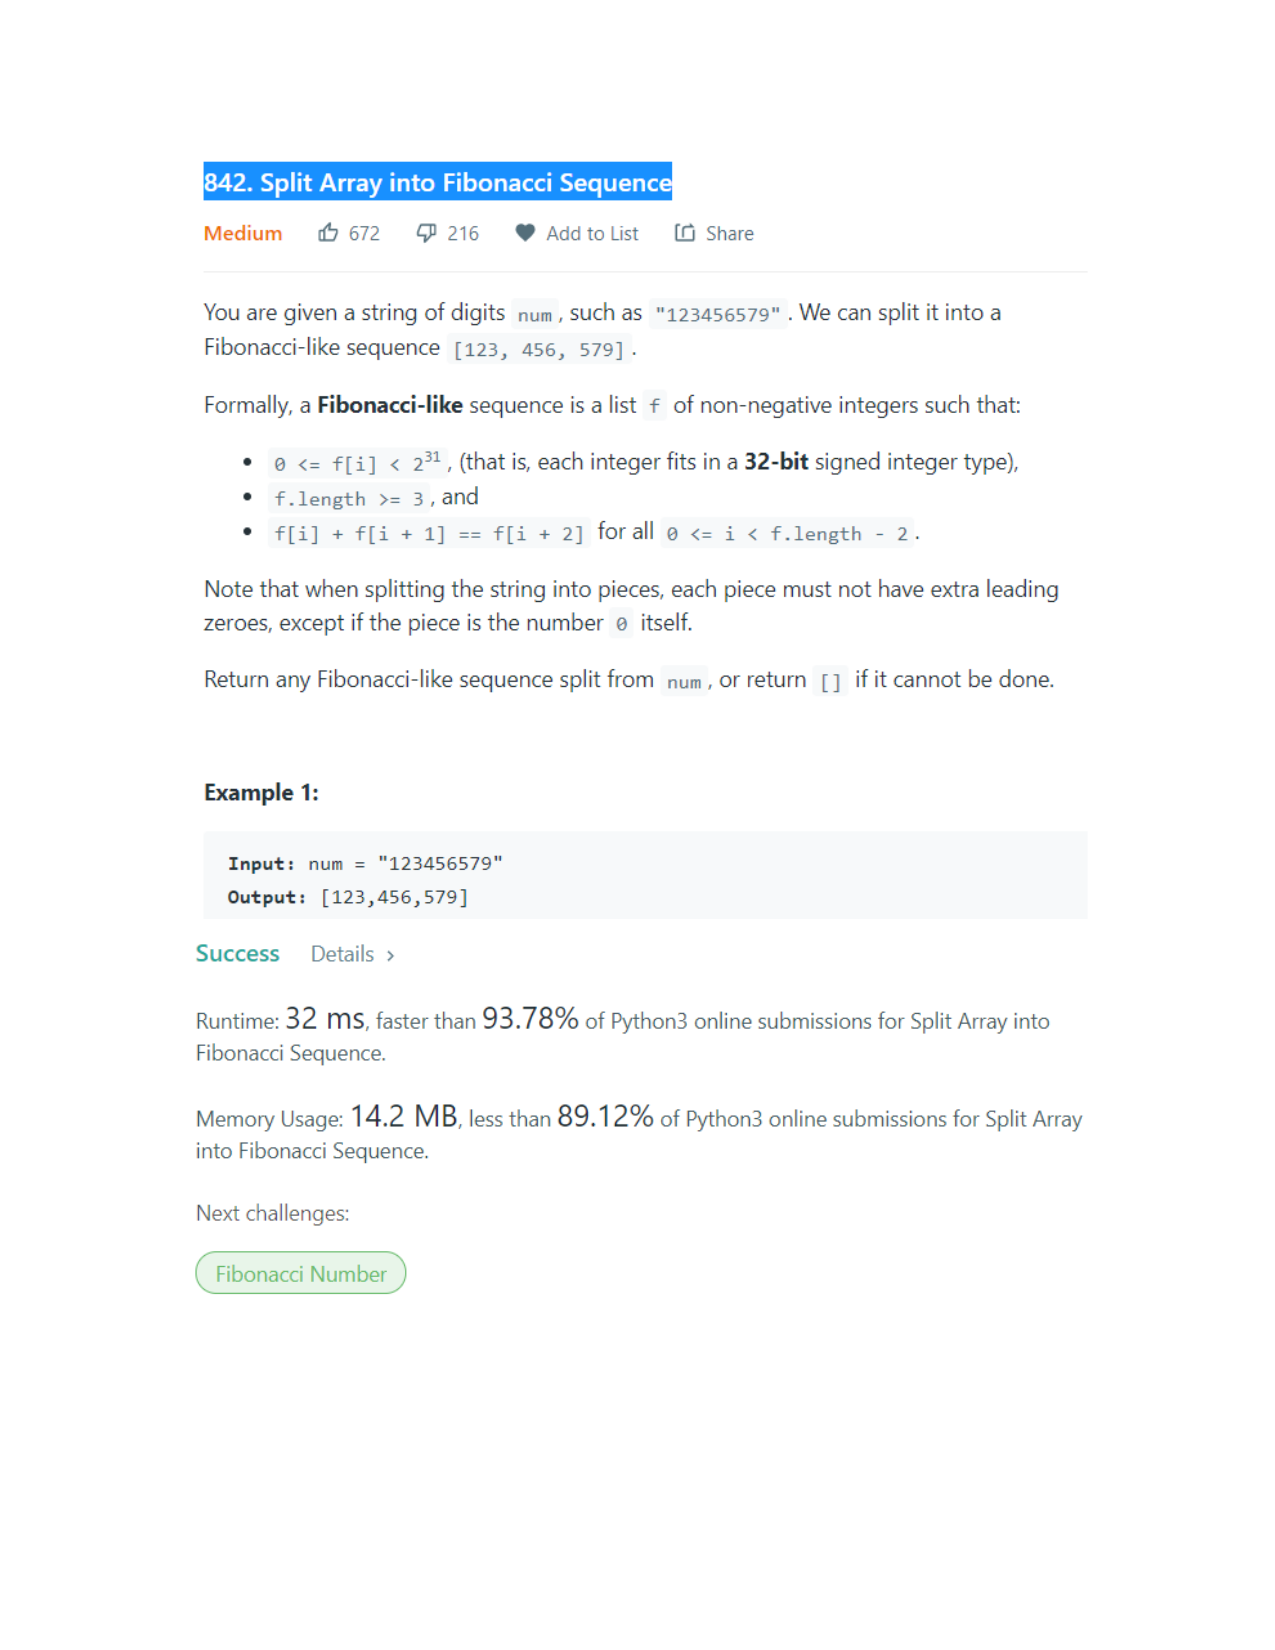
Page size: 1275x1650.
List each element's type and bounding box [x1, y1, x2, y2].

picture [187, 150, 1088, 919]
picture [187, 921, 1088, 1299]
